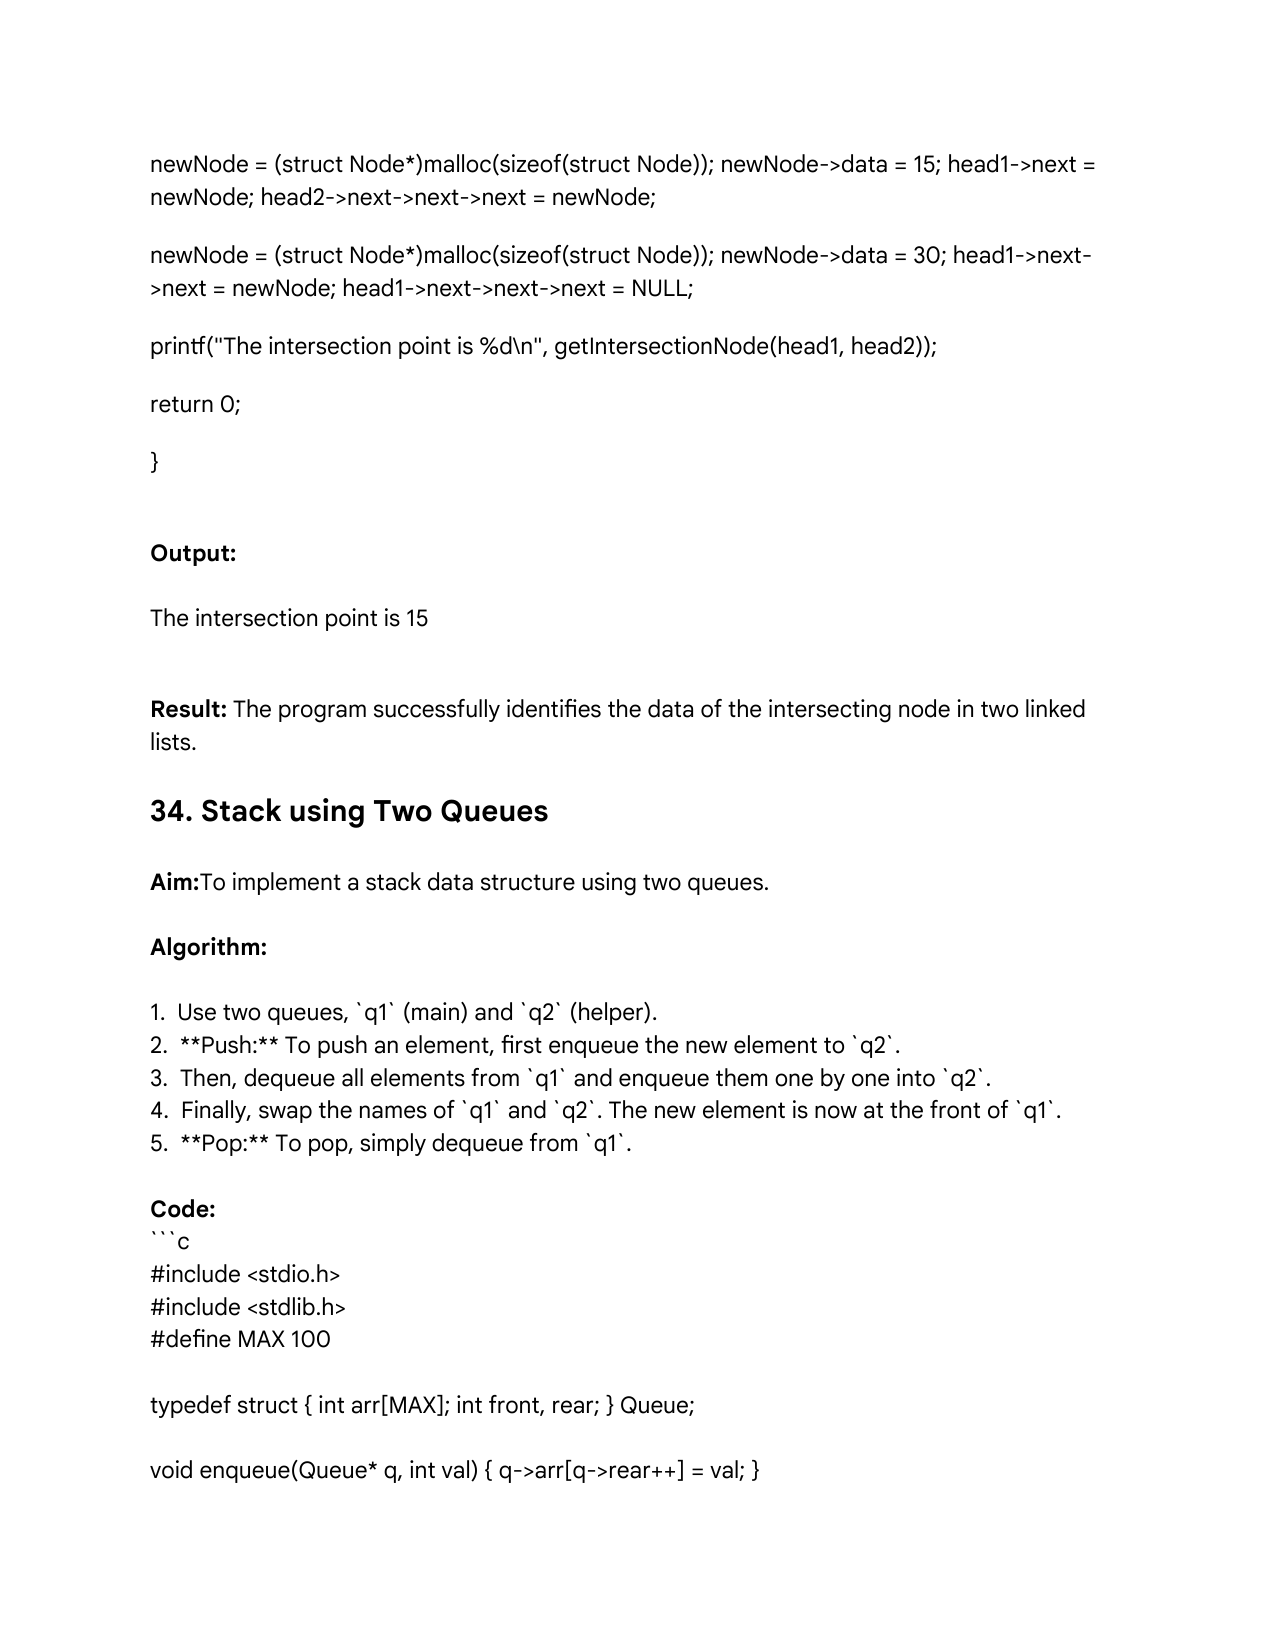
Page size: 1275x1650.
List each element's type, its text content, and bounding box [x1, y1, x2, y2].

text newNode = (struct Node*)malloc(sizeof(struct Node)); newNode->data = 15; head1->next = newNode; head2->next->next->next = newNode; [150, 150, 1125, 212]
text return 0; [150, 390, 1125, 419]
text typedef struct { int arr[MAX]; int front, rear; } Queue; [150, 1391, 1125, 1420]
text 2. **Push:** To push an element, first enqueue the new element to `q2`. [150, 1031, 1125, 1060]
text 1. Use two queues, `q1` (main) and `q2` (helper). [150, 999, 1125, 1027]
text Algorithm: [150, 933, 1125, 962]
text Output: [150, 539, 1125, 568]
text void enqueue(Queue* q, int val) { q->arr[q->rear++] = val; } [150, 1457, 1125, 1485]
text printf("The intersection point is %d\n", getIntersectionNode(head1, head2)); [150, 332, 1125, 361]
text #include <stdlib.h> [150, 1293, 1125, 1322]
text #define MAX 100 [150, 1326, 1125, 1354]
text 3. Then, dequeue all elements from `q1` and enqueue them one by one into `q2`. [150, 1064, 1125, 1093]
text newNode = (struct Node*)malloc(sizeof(struct Node)); newNode->data = 30; head1->next->next = newNode; head1->next->next->next = NULL; [150, 241, 1125, 303]
text 34. Stack using Two Queues [150, 793, 1125, 830]
text Aim:To implement a stack data structure using two queues. [150, 868, 1125, 897]
text Code: [150, 1195, 1125, 1224]
text 4. Finally, swap the names of `q1` and `q2`. The new element is now at the front of `q1`. [150, 1097, 1125, 1126]
text The intersection point is 15 [150, 604, 1125, 633]
text 5. **Pop:** To pop, simply dequeue from `q1`. [150, 1129, 1125, 1158]
text Result: The program successfully identifies the data of the intersecting node in two linked lists. [150, 695, 1125, 757]
text ```c [150, 1228, 1125, 1256]
text } [150, 448, 1125, 477]
text #include <stdio.h> [150, 1260, 1125, 1289]
